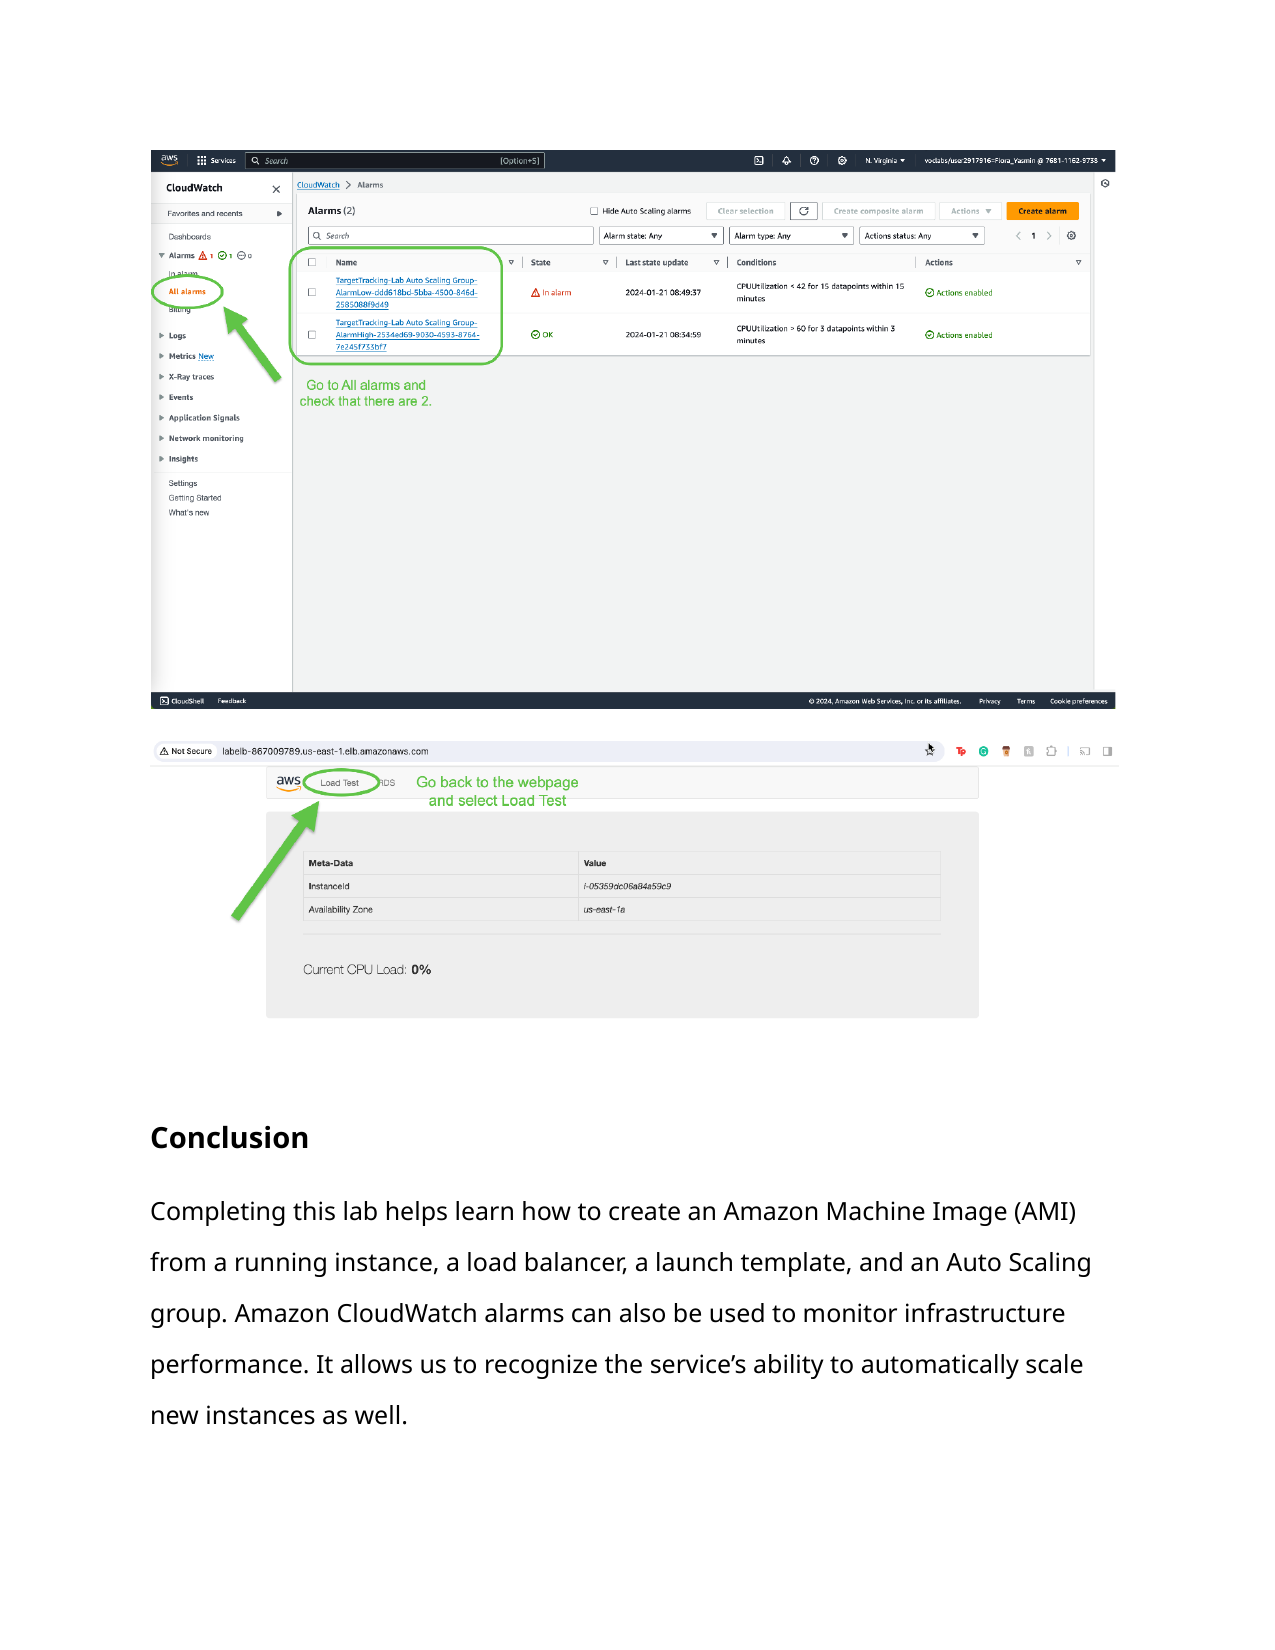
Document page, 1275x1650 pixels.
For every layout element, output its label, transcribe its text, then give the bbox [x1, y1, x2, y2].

text Conclusion [150, 1118, 1125, 1157]
picture [150, 150, 1116, 709]
picture [150, 739, 1119, 1029]
text Completing this lab helps learn how to create an Amazon Machine Image (AMI) from a running instance, a load balancer, a launch template, and an Auto Scaling group. Amazon CloudWatch alarms can also be used to monitor infrastructure performance. It allows us to recognize the service’s ability to automatically scale new instances as well. [150, 1194, 1125, 1432]
